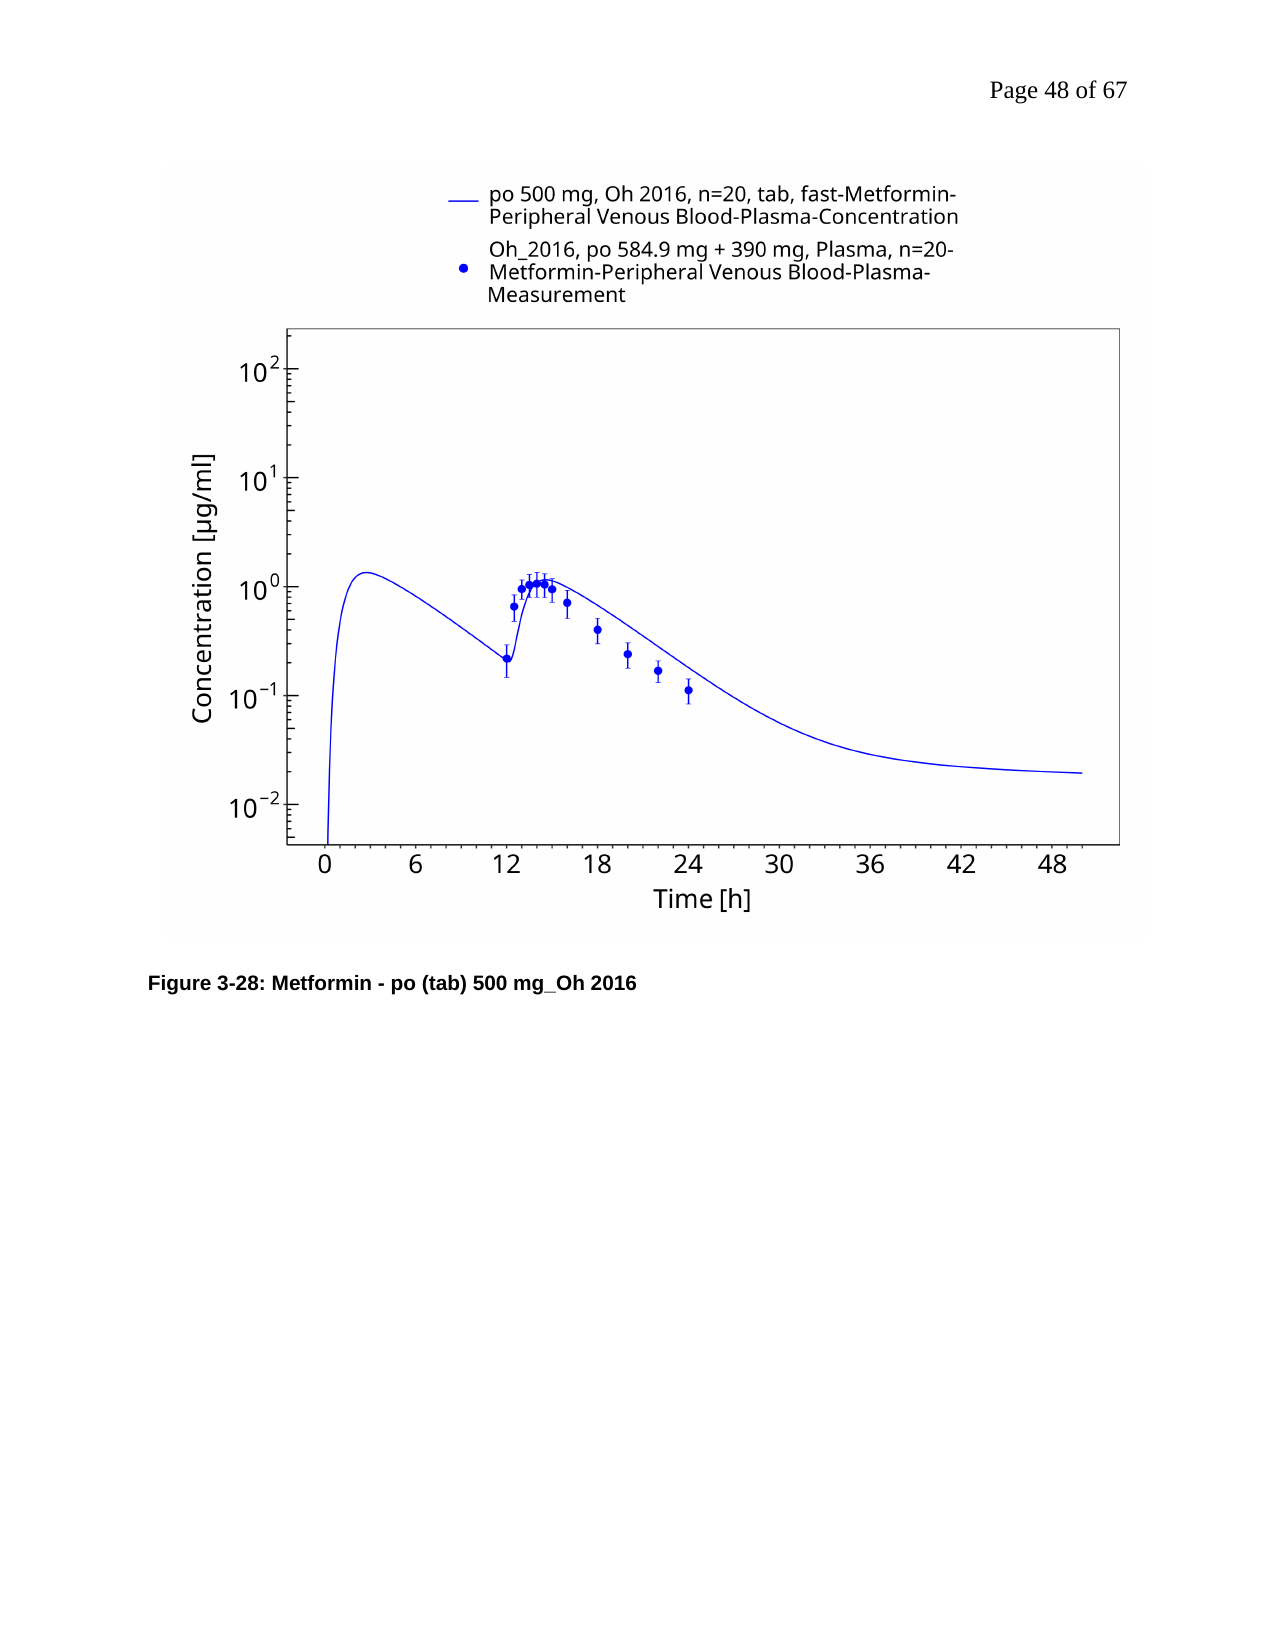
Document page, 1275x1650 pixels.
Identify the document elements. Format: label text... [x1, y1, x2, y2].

text Figure 3-28: Metformin - po (tab) 500 mg_Oh 2016 [148, 971, 1127, 995]
picture [166, 166, 1146, 940]
